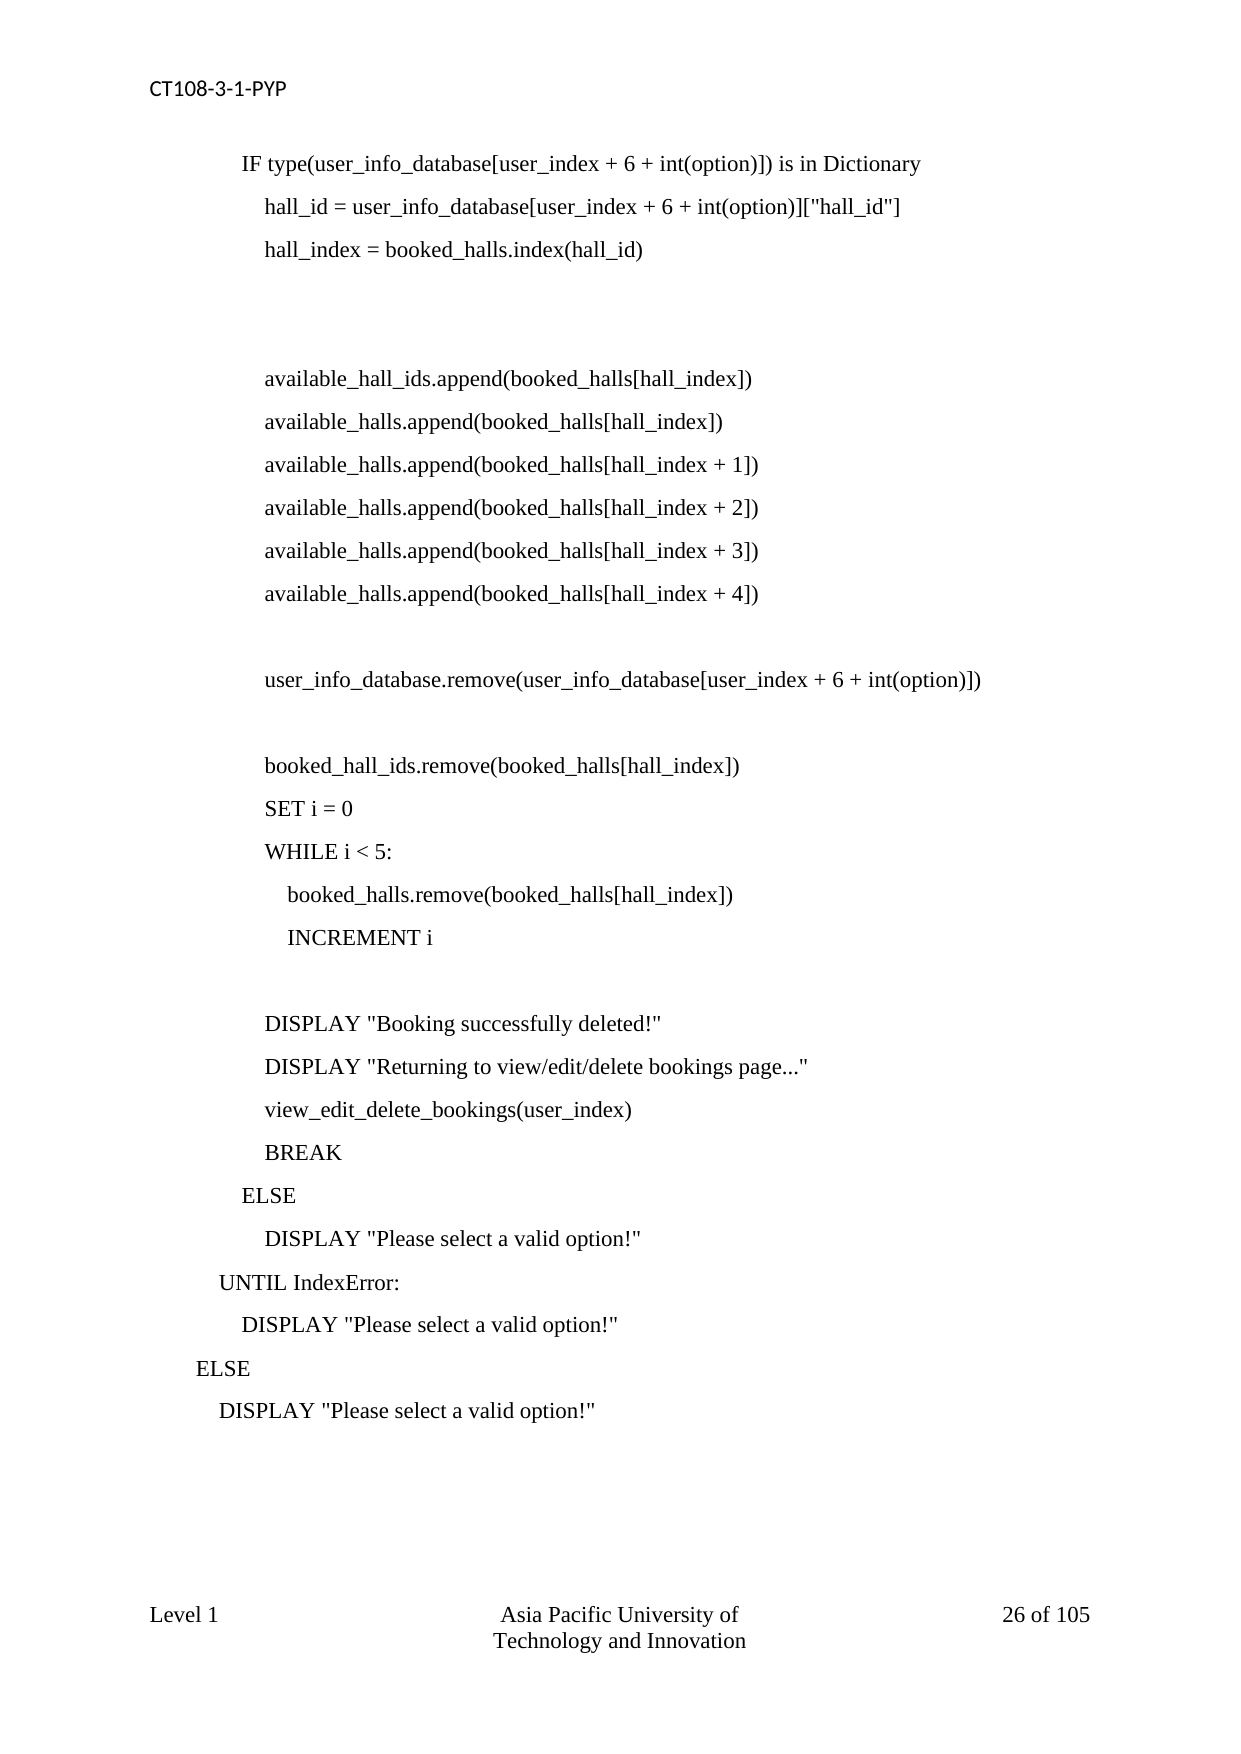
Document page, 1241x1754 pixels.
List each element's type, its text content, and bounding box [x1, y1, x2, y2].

text DISPLAY "Returning to view/edit/delete bookings page..." [150, 1053, 1090, 1080]
text ELSE [150, 1354, 1090, 1381]
text booked_hall_ids.remove(booked_halls[hall_index]) [150, 752, 1090, 779]
text DISPLAY "Please select a valid option!" [150, 1398, 1090, 1424]
text available_halls.append(booked_halls[hall_index + 1]) [150, 451, 1090, 477]
text DISPLAY "Please select a valid option!" [150, 1312, 1090, 1338]
text available_halls.append(booked_halls[hall_index + 3]) [150, 537, 1090, 563]
text view_edit_delete_bookings(user_index) [150, 1096, 1090, 1123]
text DISPLAY "Booking successfully deleted!" [150, 1010, 1090, 1037]
text DISPLAY "Please select a valid option!" [150, 1226, 1090, 1252]
text BREAK [150, 1139, 1090, 1166]
text hall_id = user_info_database[user_index + 6 + int(option)]["hall_id"] [150, 193, 1090, 219]
text ELSE [150, 1182, 1090, 1209]
text available_halls.append(booked_halls[hall_index + 2]) [150, 494, 1090, 521]
text hall_index = booked_halls.index(hall_id) [150, 236, 1090, 262]
text available_halls.append(booked_halls[hall_index]) [150, 408, 1090, 434]
text available_hall_ids.append(booked_halls[hall_index]) [150, 365, 1090, 391]
text INCREMENT i [150, 924, 1090, 951]
text available_halls.append(booked_halls[hall_index + 4]) [150, 580, 1090, 607]
text user_info_database.remove(user_info_database[user_index + 6 + int(option)]) [150, 666, 1090, 693]
text booked_halls.remove(booked_halls[hall_index]) [150, 881, 1090, 908]
text UNTIL IndexError: [150, 1268, 1090, 1295]
text SET i = 0 [150, 795, 1090, 822]
text IF type(user_info_database[user_index + 6 + int(option)]) is in Dictionary [150, 150, 1090, 176]
text WHILE i < 5: [150, 838, 1090, 865]
